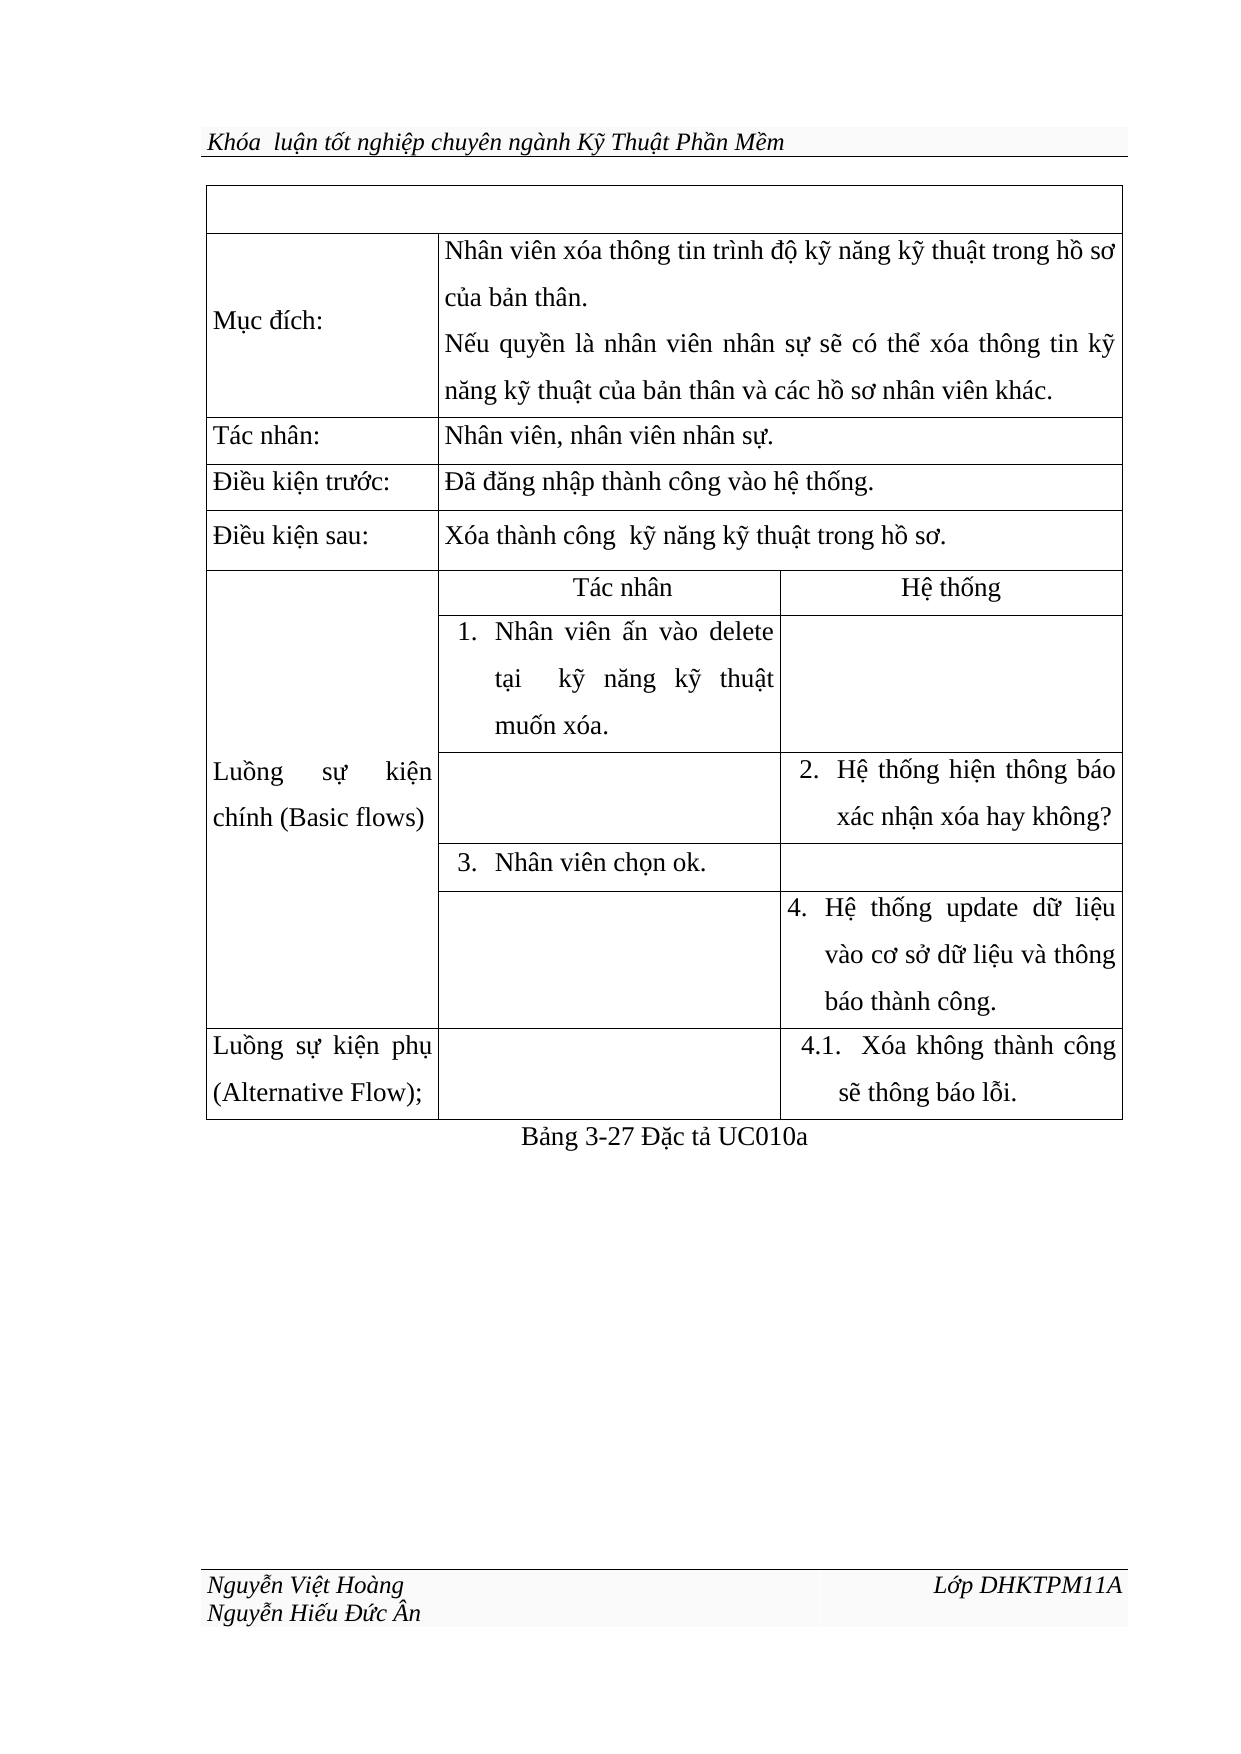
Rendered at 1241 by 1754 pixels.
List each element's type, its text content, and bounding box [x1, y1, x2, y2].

table_cell Hệ thống update dữ liệu vào cơ sở dữ liệu và thông báo thành công. [781, 892, 1122, 1028]
table_cell Nhân viên chọn ok. [439, 844, 780, 891]
table_cell [781, 616, 1122, 752]
table_cell Tác nhân: [207, 418, 438, 463]
table_cell Hệ thống hiện thông báo xác nhận xóa hay không? [781, 753, 1122, 843]
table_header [207, 186, 1122, 233]
table_cell Đã đăng nhập thành công vào hệ thống. [439, 465, 1122, 510]
table_cell Xóa thành công kỹ năng kỹ thuật trong hồ sơ. [439, 511, 1122, 570]
table_cell [439, 892, 780, 1028]
table_cell [439, 1029, 780, 1119]
table_cell Điều kiện sau: [207, 511, 438, 570]
table_cell Nhân viên ấn vào delete tại kỹ năng kỹ thuật muốn xóa. [439, 616, 780, 752]
table_cell Mục đích: [207, 234, 438, 417]
table_cell Xóa không thành công sẽ thông báo lỗi. [781, 1029, 1122, 1119]
table_cell Nhân viên, nhân viên nhân sự. [439, 418, 1122, 463]
table_cell [439, 753, 780, 843]
table_cell [781, 844, 1122, 891]
table_cell Điều kiện trước: [207, 465, 438, 510]
text Bảng 3-27 Đặc tả UC010a [521, 1120, 808, 1151]
table_cell Tác nhân [439, 571, 780, 614]
table_cell Luồng sự kiện phụ (Alternative Flow); [207, 1029, 438, 1119]
table_cell Luồng sự kiện chính (Basic flows) [207, 571, 438, 1028]
table_cell Nhân viên xóa thông tin trình độ kỹ năng kỹ thuật trong hồ sơ của bản thân. Nếu quyền là nhân viên nhân sự sẽ có thể xóa thông tin kỹ năng kỹ thuật của bản thân và các hồ sơ nhân viên khác. [439, 234, 1122, 417]
table_cell Hệ thống [781, 571, 1122, 614]
